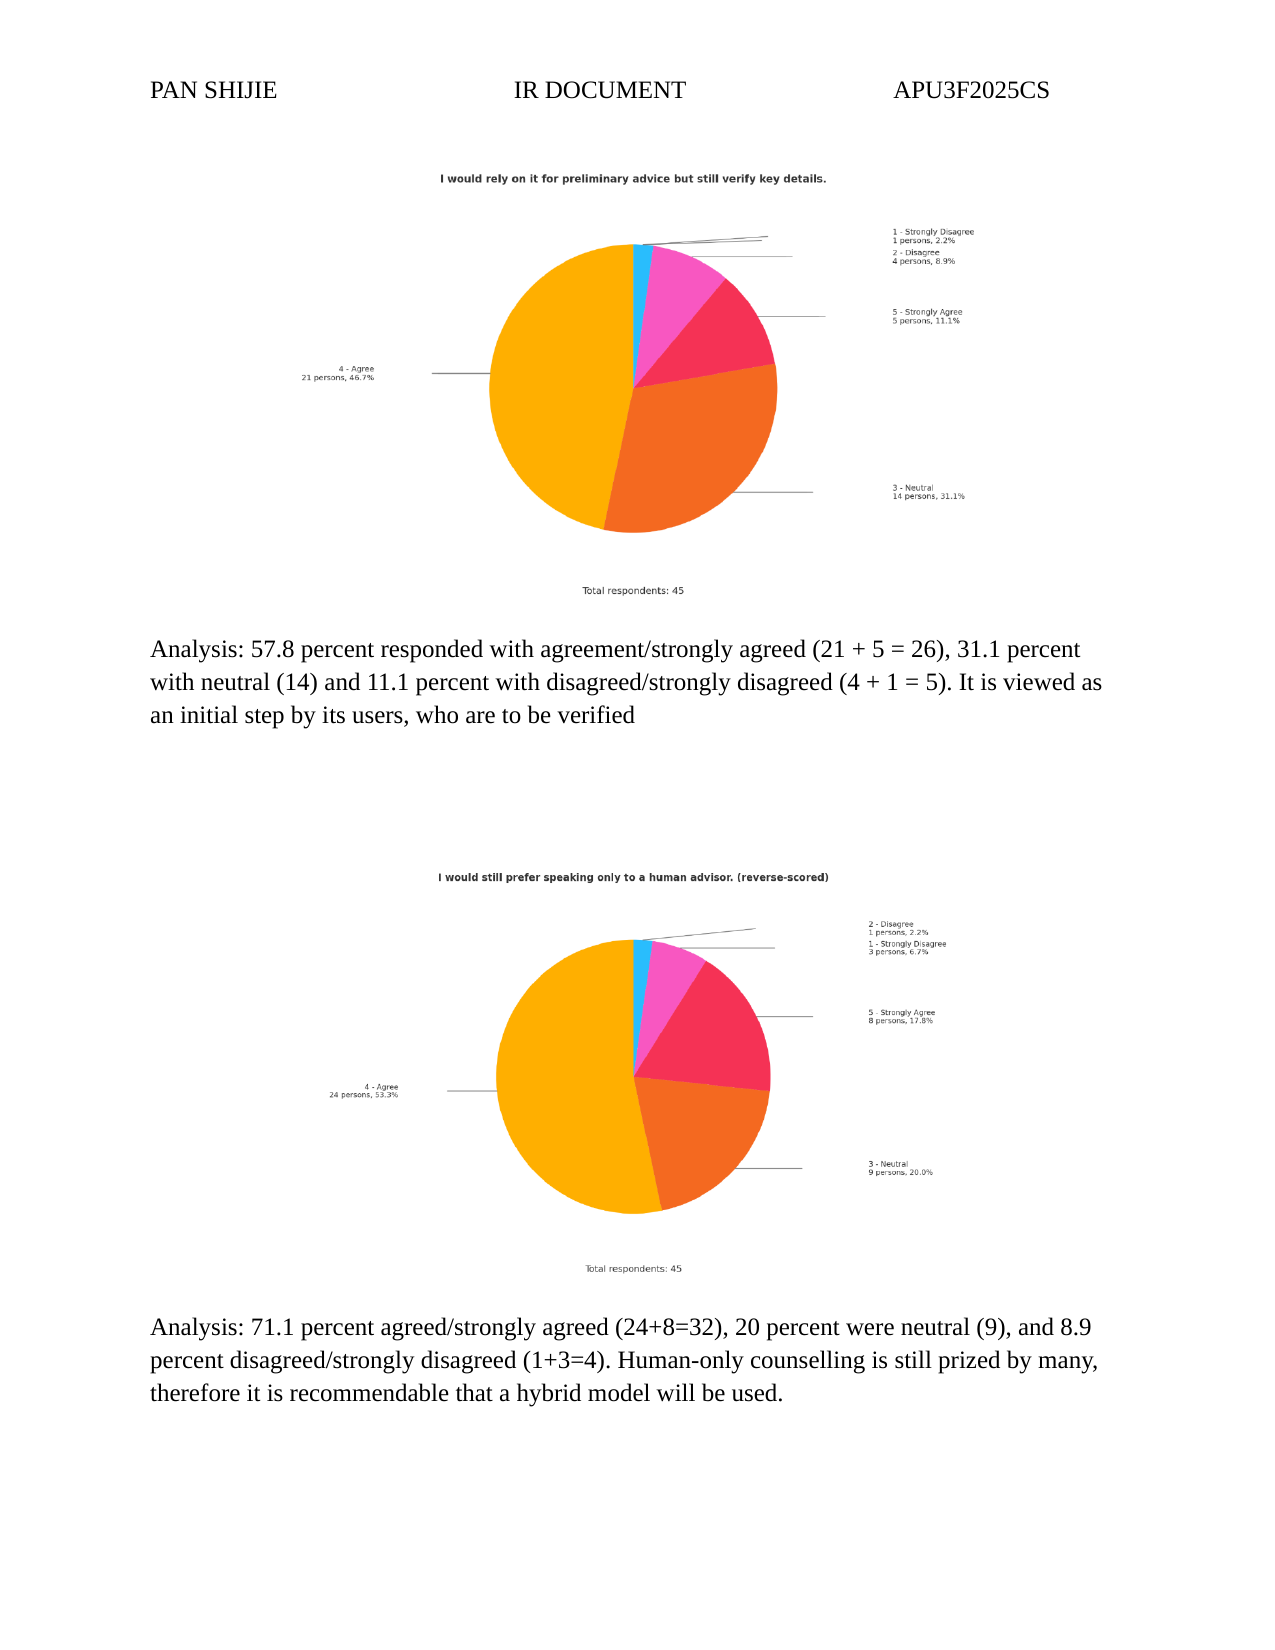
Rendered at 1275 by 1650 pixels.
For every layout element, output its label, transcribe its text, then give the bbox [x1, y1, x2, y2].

text Analysis: 71.1 percent agreed/strongly agreed (24+8=32), 20 percent were neutral (9), and 8.9 percent disagreed/strongly disagreed (1+3=4). Human-only counselling is still prized by many, therefore it is recommendable that a hybrid model will be used. [150, 1312, 1125, 1407]
picture [323, 849, 952, 1291]
text Analysis: 57.8 percent responded with agreement/strongly agreed (21 + 5 = 26), 31.1 percent with neutral (14) and 11.1 percent with disagreed/strongly disagreed (4 + 1 = 5). It is viewed as an initial step by its users, who are to be verified [150, 634, 1125, 729]
picture [295, 150, 980, 614]
